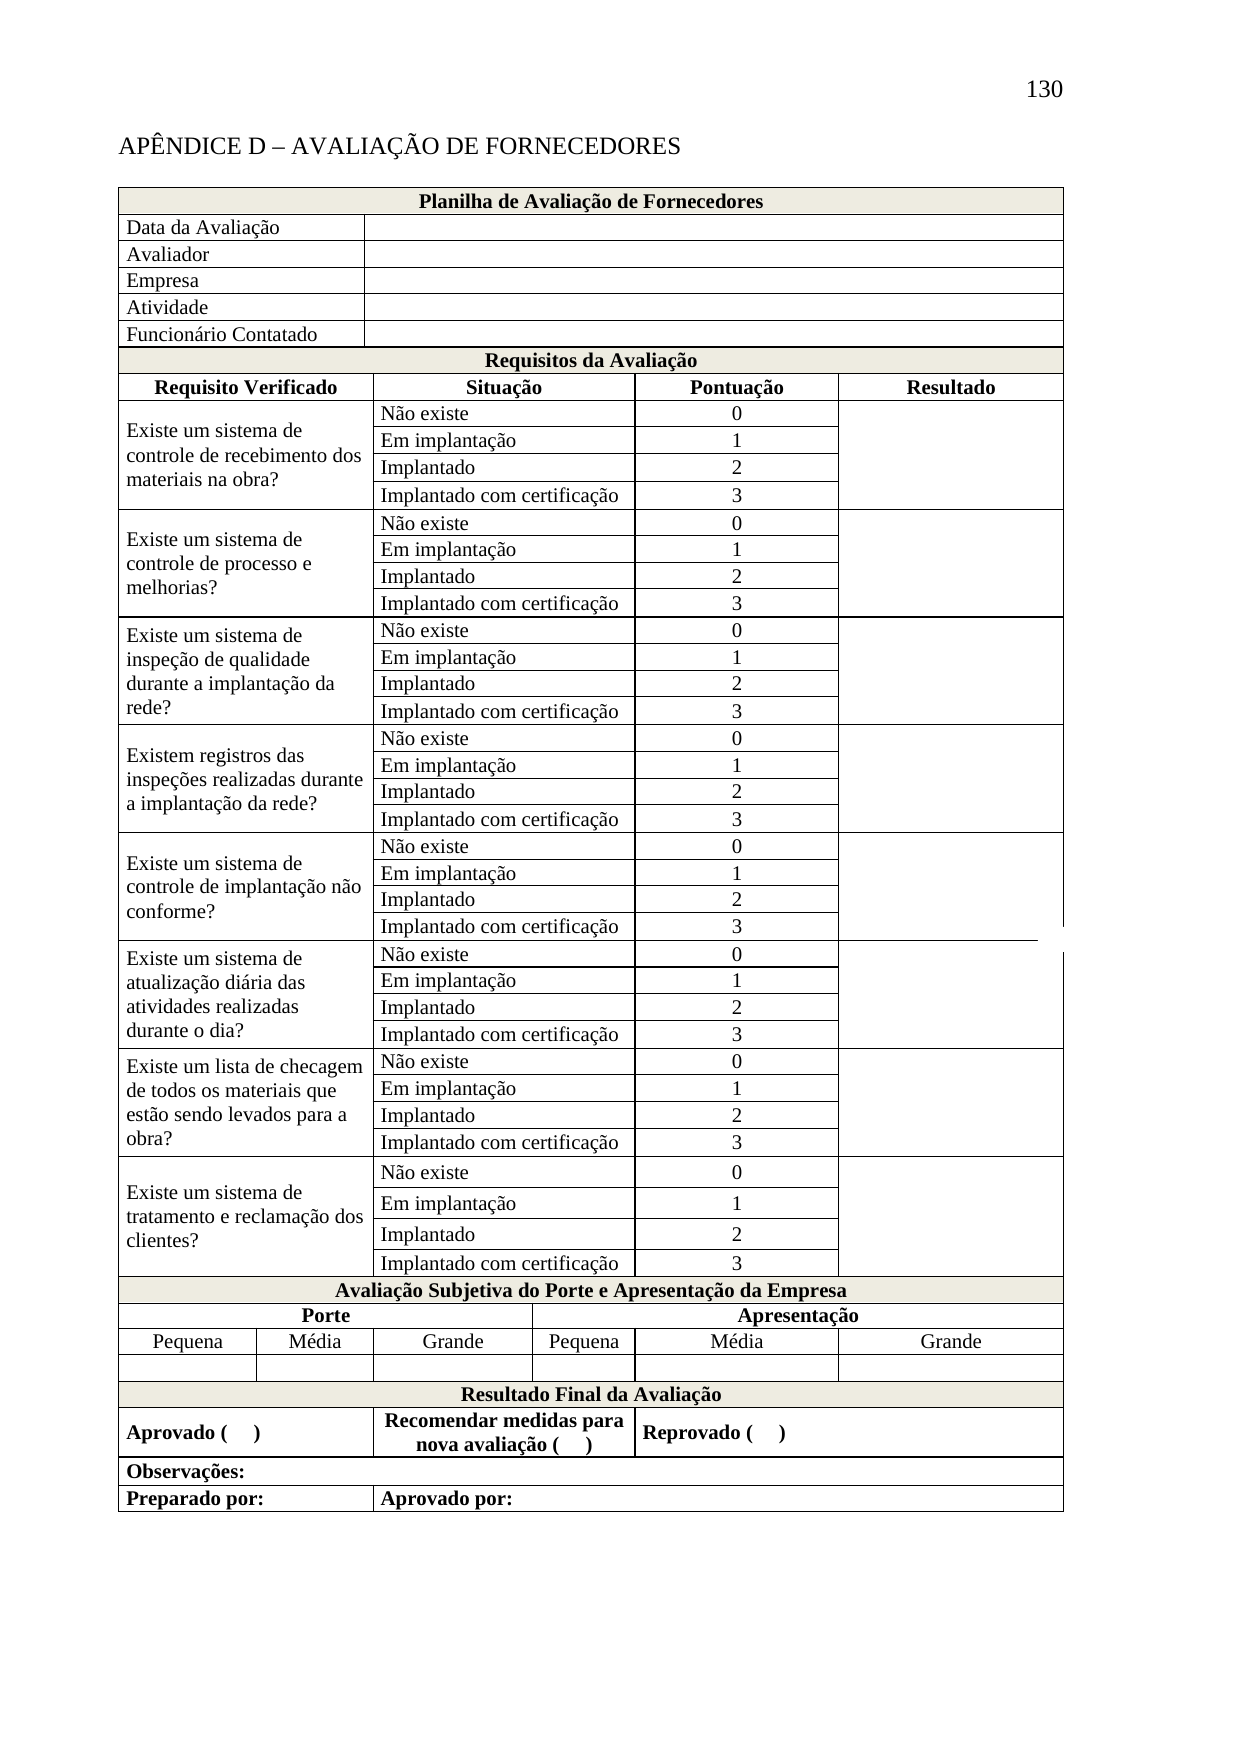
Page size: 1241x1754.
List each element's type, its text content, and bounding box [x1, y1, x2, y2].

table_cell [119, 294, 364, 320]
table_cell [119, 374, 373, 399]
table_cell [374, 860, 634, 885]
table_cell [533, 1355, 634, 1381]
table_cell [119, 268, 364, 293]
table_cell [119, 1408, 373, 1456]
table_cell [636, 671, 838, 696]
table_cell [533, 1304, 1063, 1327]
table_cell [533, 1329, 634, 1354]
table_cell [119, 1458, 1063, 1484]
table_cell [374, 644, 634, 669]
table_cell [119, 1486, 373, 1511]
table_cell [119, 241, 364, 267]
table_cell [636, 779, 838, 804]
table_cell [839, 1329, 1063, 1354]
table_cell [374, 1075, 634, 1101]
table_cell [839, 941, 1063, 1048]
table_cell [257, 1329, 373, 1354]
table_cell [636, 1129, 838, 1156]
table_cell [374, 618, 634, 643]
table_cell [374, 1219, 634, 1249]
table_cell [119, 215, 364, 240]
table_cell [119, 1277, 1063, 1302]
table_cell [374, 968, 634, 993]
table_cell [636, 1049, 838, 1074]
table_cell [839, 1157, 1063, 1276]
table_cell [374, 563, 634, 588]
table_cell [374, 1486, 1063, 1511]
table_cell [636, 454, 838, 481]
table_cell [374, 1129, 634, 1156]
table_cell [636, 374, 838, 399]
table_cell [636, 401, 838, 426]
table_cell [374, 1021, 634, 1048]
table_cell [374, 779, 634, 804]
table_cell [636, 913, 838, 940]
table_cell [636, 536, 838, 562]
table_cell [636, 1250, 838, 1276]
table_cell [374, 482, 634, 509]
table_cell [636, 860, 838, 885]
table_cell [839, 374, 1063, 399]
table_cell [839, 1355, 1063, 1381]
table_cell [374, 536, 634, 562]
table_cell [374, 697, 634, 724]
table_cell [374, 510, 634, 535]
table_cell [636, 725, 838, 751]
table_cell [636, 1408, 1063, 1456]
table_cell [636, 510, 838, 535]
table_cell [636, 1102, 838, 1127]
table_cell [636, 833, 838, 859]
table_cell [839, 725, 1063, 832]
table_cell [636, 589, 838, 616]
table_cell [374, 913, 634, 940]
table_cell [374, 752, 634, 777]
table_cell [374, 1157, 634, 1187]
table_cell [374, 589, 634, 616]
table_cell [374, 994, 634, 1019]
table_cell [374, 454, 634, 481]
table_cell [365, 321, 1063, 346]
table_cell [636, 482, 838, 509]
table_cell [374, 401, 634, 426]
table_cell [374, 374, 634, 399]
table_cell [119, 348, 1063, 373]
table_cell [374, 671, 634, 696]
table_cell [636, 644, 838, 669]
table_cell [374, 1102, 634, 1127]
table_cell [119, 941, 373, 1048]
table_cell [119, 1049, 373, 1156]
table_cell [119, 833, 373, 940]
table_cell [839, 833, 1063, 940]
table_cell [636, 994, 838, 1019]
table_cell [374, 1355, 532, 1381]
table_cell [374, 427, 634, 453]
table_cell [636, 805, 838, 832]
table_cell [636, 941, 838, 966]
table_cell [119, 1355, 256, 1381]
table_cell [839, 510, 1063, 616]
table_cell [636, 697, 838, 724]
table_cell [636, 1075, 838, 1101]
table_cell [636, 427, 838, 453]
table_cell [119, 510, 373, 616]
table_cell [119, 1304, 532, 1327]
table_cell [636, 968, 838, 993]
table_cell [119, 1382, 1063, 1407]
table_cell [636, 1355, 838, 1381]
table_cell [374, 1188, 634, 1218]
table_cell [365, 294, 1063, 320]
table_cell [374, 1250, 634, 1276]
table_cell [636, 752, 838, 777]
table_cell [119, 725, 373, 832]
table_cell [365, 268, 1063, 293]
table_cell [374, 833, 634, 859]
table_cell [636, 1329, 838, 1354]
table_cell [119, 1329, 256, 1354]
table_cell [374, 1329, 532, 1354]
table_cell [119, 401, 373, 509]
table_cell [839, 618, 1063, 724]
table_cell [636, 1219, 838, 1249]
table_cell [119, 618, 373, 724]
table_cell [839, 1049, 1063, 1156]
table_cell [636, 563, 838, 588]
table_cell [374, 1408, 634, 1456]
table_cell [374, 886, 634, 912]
subtitle APÊNDICE D – AVALIAÇÃO DE FORNECEDORES [118, 131, 1063, 160]
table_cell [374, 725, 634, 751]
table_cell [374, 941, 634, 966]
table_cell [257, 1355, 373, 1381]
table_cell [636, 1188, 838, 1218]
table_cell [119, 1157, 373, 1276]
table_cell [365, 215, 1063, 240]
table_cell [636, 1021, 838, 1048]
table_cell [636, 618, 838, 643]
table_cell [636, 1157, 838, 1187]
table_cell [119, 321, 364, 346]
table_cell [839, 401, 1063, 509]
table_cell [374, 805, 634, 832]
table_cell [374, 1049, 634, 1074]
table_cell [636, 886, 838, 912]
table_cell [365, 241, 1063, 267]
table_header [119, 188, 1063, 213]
